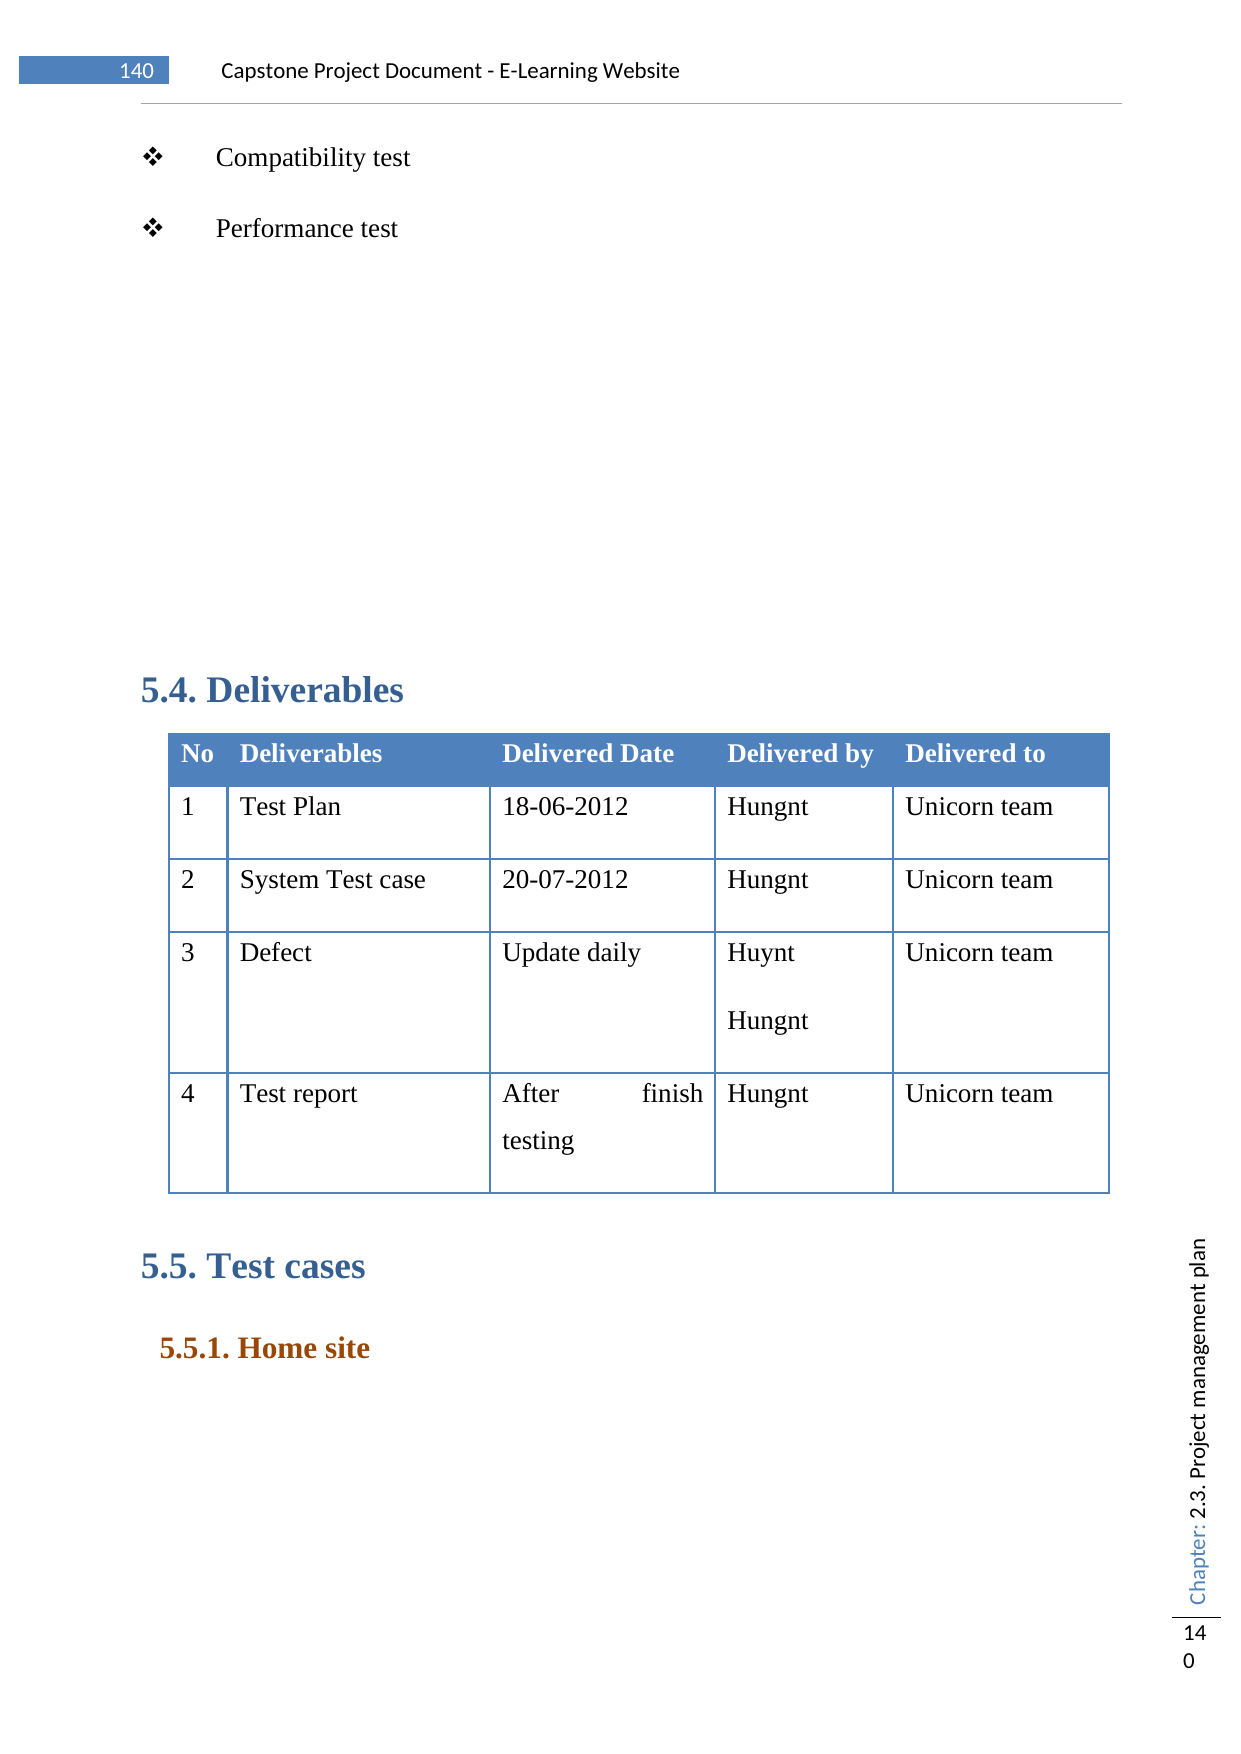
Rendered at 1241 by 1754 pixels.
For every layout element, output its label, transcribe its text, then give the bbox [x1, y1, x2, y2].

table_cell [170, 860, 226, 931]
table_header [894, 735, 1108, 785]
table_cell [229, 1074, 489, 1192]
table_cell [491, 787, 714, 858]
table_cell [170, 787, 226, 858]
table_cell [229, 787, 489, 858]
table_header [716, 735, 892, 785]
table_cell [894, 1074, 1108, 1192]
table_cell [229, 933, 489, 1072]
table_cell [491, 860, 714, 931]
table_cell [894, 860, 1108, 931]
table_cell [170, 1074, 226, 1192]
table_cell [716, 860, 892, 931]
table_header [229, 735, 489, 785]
subtitle 5.5.1. Home site [159, 1329, 1122, 1365]
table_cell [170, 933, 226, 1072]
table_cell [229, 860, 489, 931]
list Performance test [141, 212, 1122, 244]
list Compatibility test [141, 141, 1122, 172]
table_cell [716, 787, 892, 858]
subtitle 5.5. Test cases [141, 1244, 1122, 1287]
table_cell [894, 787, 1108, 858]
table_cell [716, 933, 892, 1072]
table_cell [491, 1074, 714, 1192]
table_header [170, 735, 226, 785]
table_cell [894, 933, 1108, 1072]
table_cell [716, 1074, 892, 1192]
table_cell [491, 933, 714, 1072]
subtitle 5.4. Deliverables [141, 668, 1122, 711]
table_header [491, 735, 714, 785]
